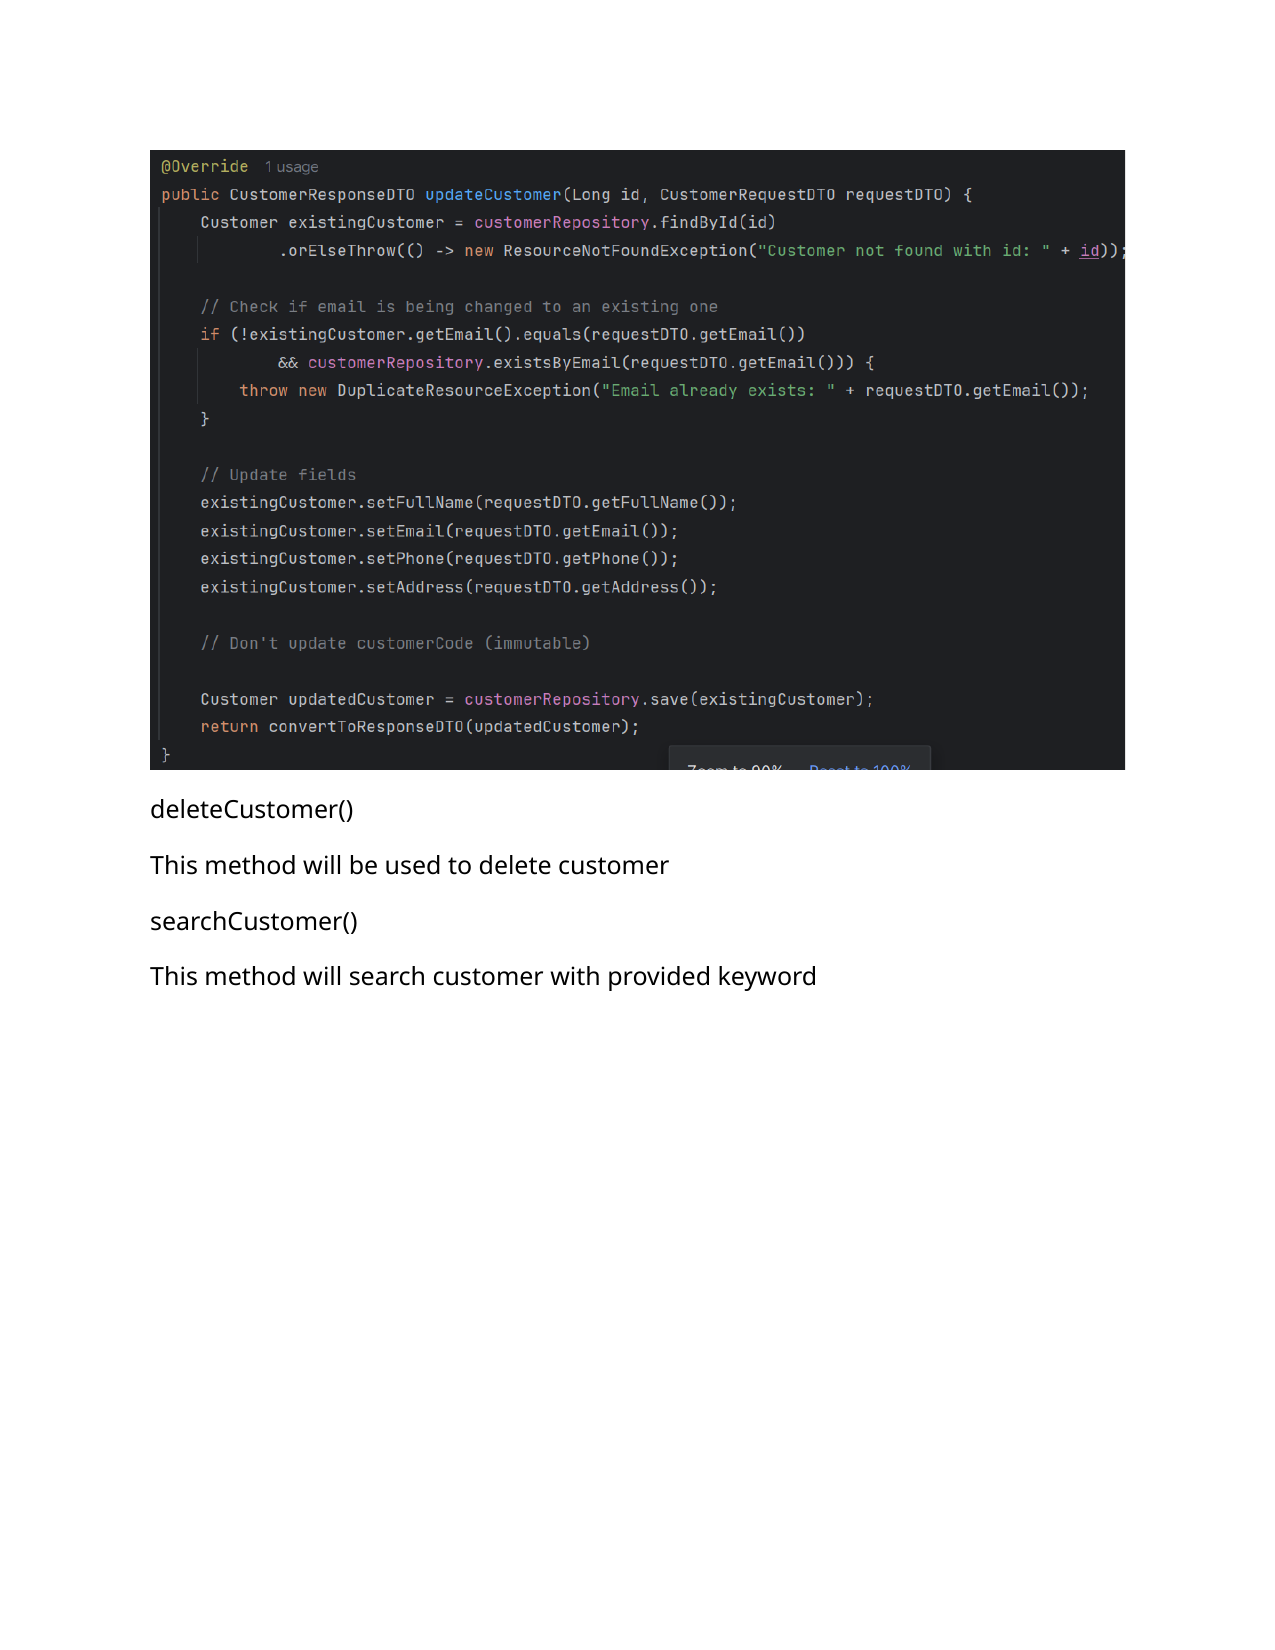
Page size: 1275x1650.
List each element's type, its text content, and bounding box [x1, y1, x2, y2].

text This method will search customer with provided keyword [150, 959, 1125, 993]
text This method will be used to delete customer [150, 847, 1125, 881]
picture [150, 150, 1125, 770]
text deleteCustomer() [150, 792, 1125, 826]
text searchCustomer() [150, 903, 1125, 937]
